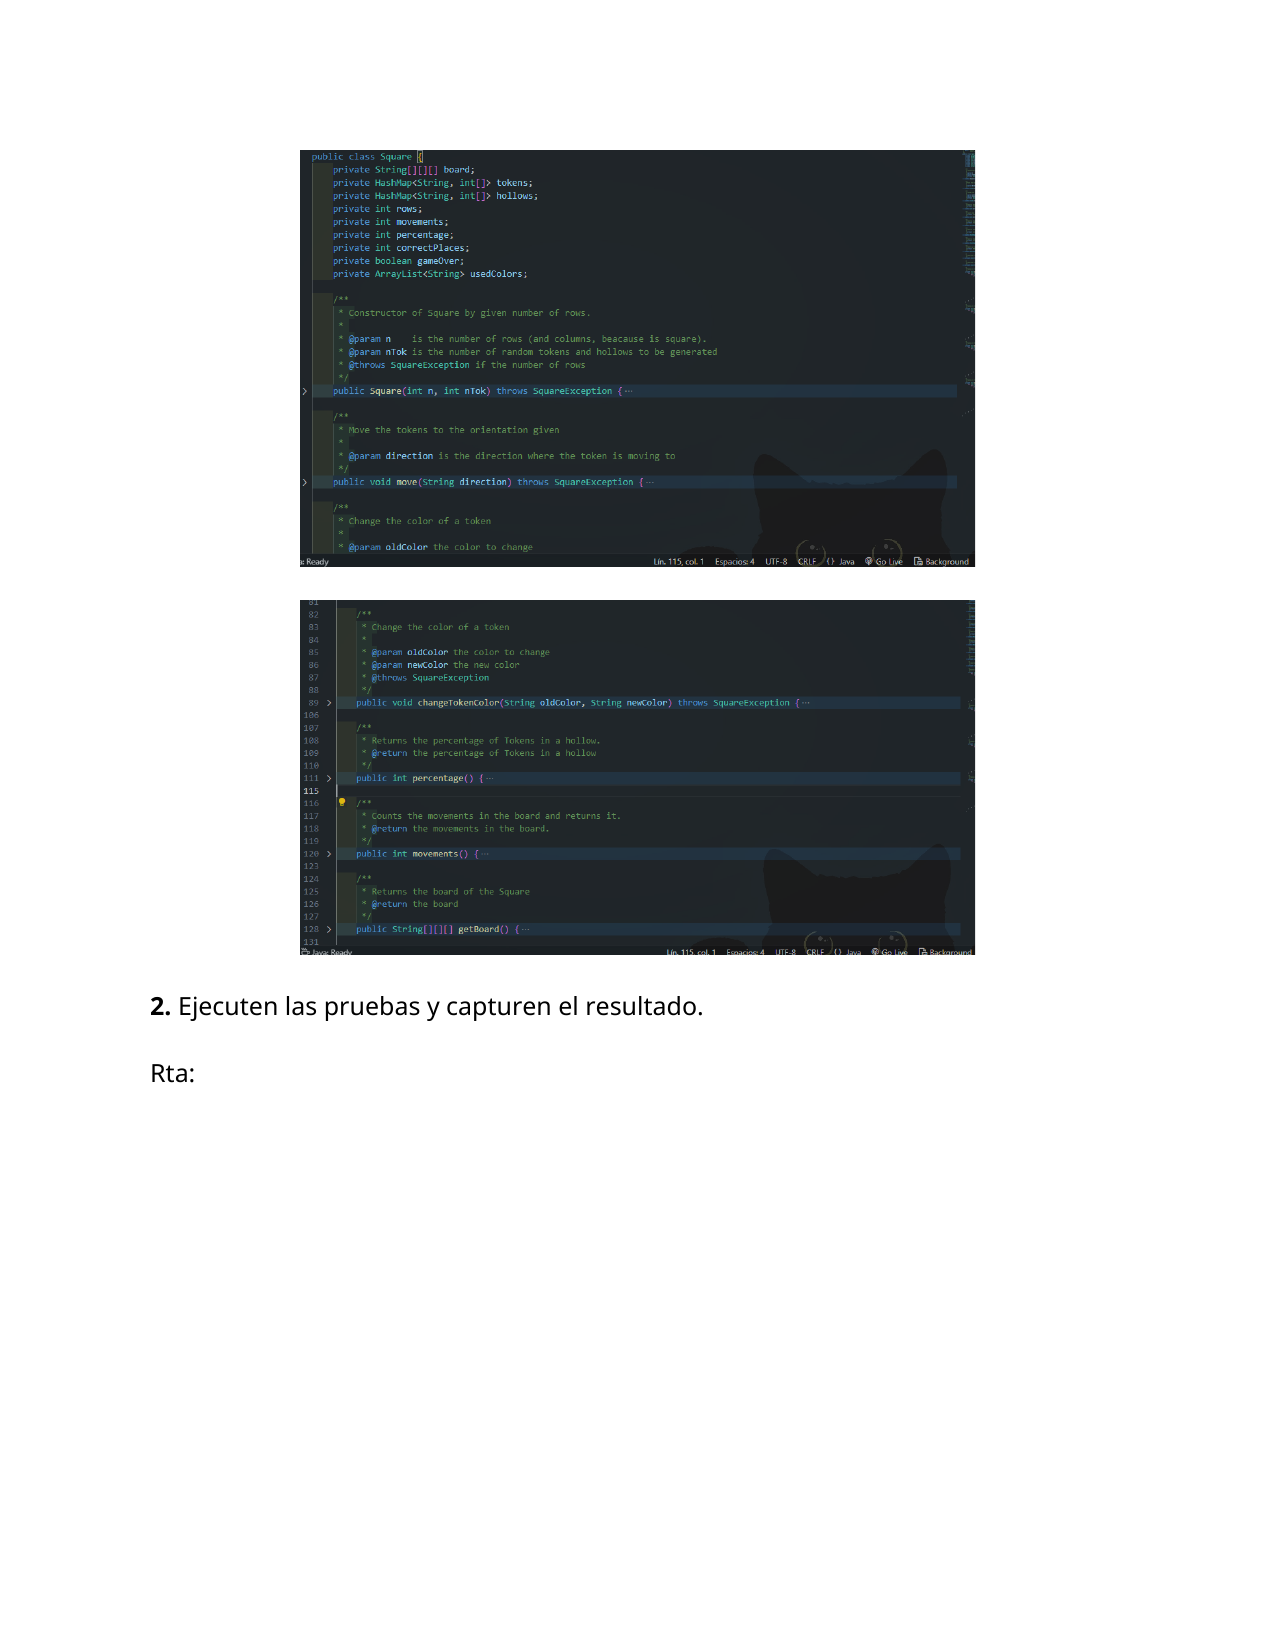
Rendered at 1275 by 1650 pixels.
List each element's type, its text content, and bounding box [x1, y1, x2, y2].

text Rta: [150, 1056, 1125, 1090]
picture [300, 600, 976, 955]
text 2. Ejecuten las pruebas y capturen el resultado. [150, 988, 1125, 1022]
picture [300, 150, 976, 567]
